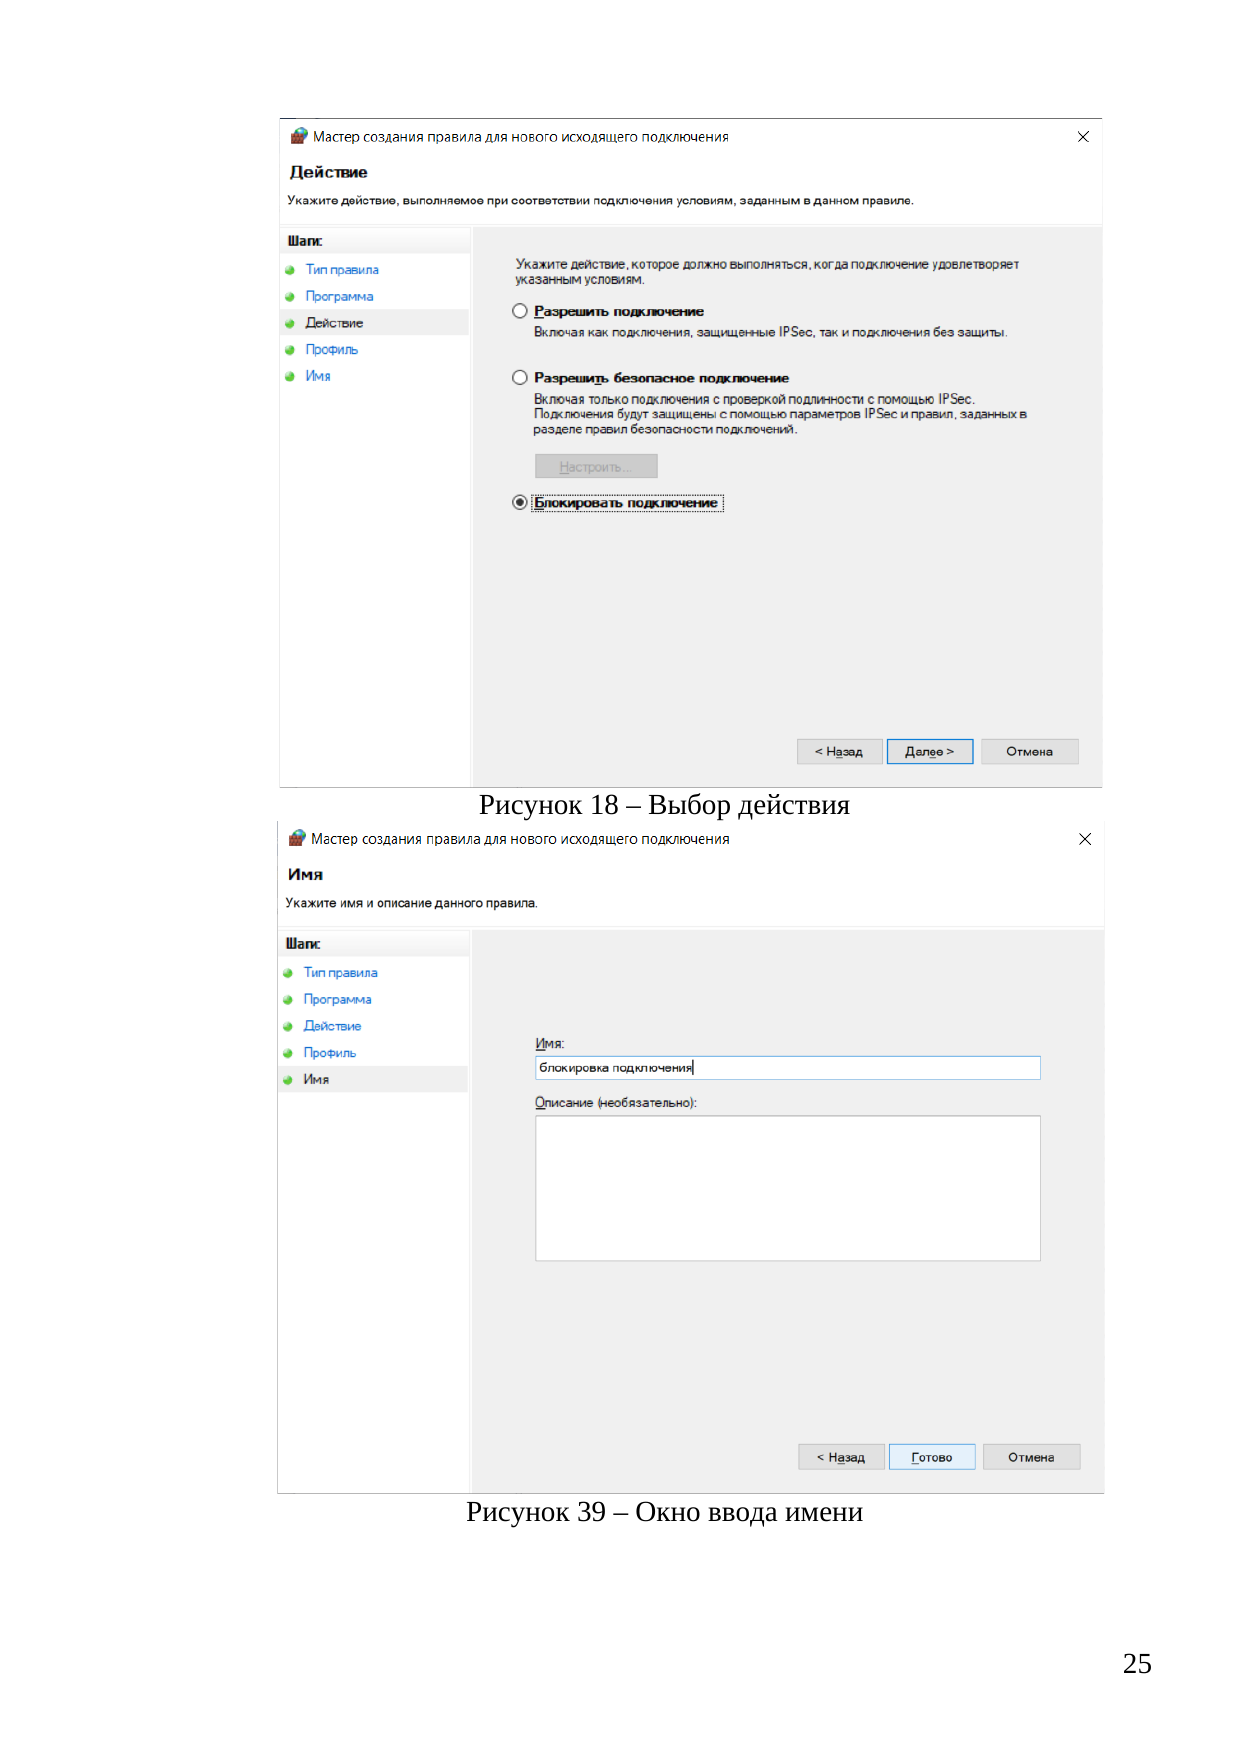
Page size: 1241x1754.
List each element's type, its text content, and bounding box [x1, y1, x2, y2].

picture [279, 118, 1103, 788]
picture [277, 821, 1105, 1494]
text Рисунок 18 – Выбор действия [177, 787, 1152, 821]
